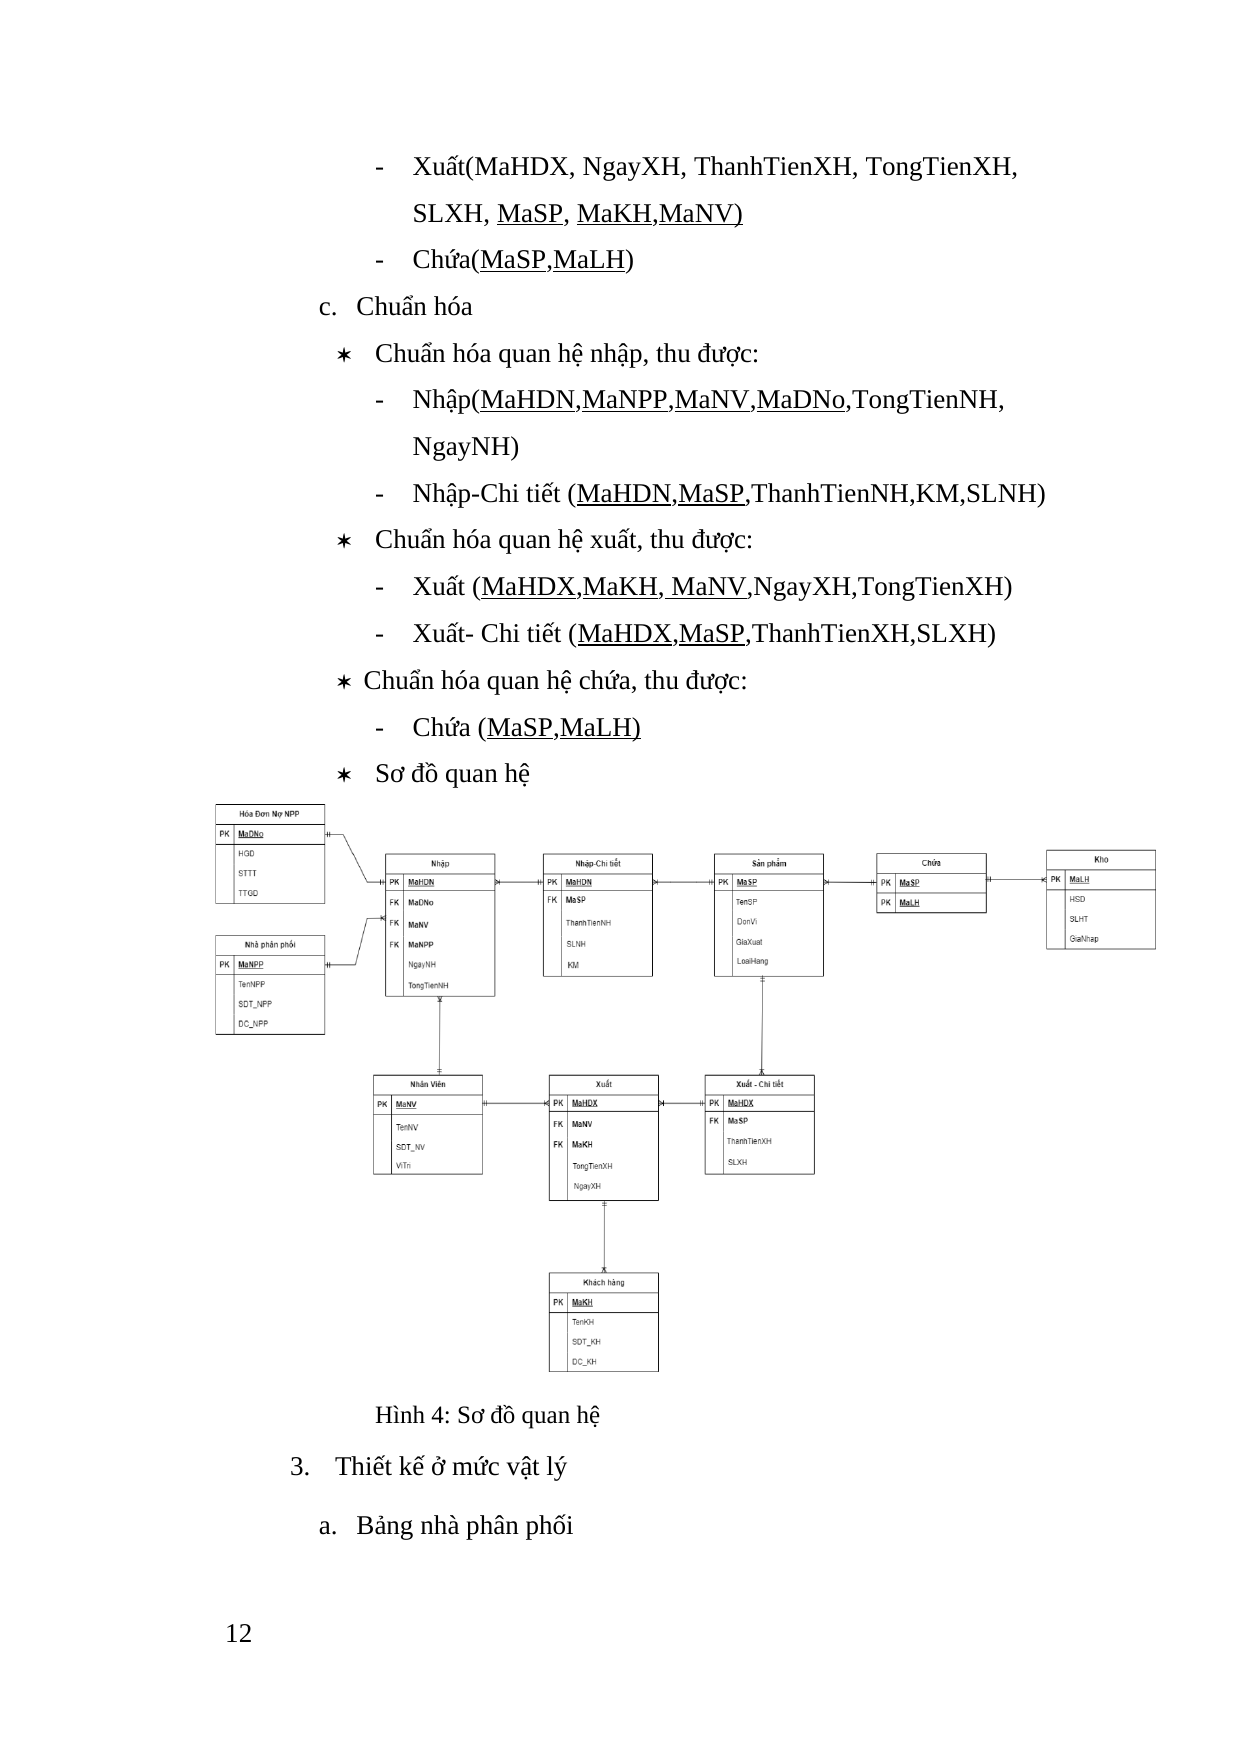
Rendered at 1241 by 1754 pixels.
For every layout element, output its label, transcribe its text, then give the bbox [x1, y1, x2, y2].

text Hình 4: Sơ đồ quan hệ [300, 1400, 1090, 1429]
list Sơ đồ quan hệ [337, 757, 1090, 788]
list Chuẩn hóa [319, 290, 1090, 321]
list Bảng nhà phân phối [319, 1509, 1090, 1540]
list Chứa (MaSP,MaLH) [375, 711, 1090, 742]
list Chuẩn hóa quan hệ xuất, thu được: [337, 523, 1090, 555]
list Nhập(MaHDN,MaNPP,MaNV,MaDNo,TongTienNH, [375, 383, 1090, 415]
list Xuất- Chi tiết (MaHDX,MaSP,ThanhTienXH,SLXH) [375, 617, 1090, 648]
list Nhập-Chi tiết (MaHDN,MaSP,ThanhTienNH,KM,SLNH) [375, 477, 1090, 508]
list Chứa(MaSP,MaLH) [375, 243, 1090, 274]
picture [215, 804, 1156, 1372]
list Xuất(MaHDX, NgayXH, ThanhTienXH, TongTienXH, SLXH, MaSP, MaKH,MaNV) [375, 150, 1090, 228]
list Chuẩn hóa quan hệ nhập, thu được: [337, 337, 1090, 368]
subtitle Thiết kế ở mức vật lý [290, 1450, 1090, 1481]
list NgayNH) [412, 430, 1090, 461]
list Chuẩn hóa quan hệ chứa, thu được: [337, 664, 1090, 695]
list Xuất (MaHDX,MaKH, MaNV,NgayXH,TongTienXH) [375, 570, 1090, 602]
